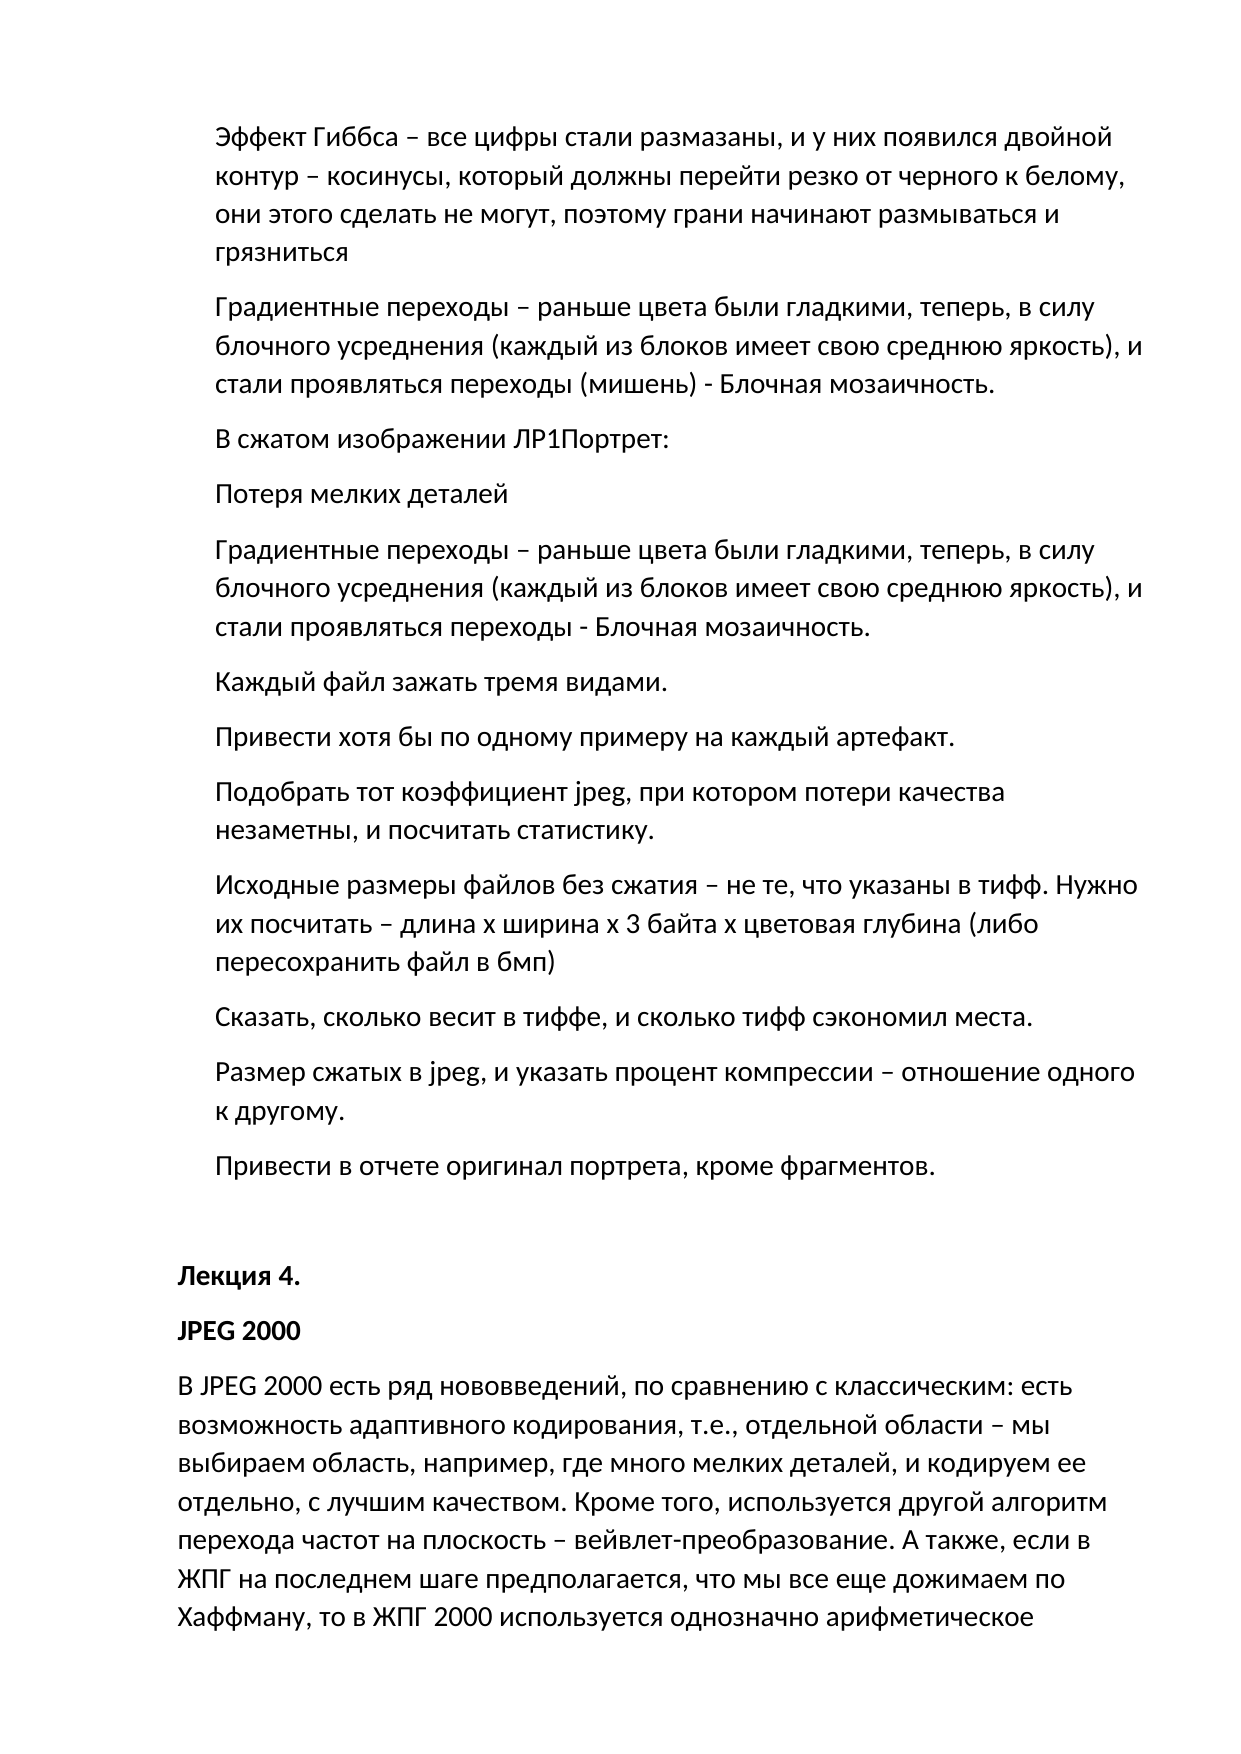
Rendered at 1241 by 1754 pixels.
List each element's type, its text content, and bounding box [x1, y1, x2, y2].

text Исходные размеры файлов без сжатия – не те, что указаны в тифф. Нужно их посчитать – длина х ширина х 3 байта х цветовая глубина (либо пересохранить файл в бмп) [215, 866, 1152, 979]
text Привести хотя бы по одному примеру на каждый артефакт. [215, 718, 1152, 753]
text Каждый файл зажать тремя видами. [215, 663, 1152, 698]
text Градиентные переходы – раньше цвета были гладкими, теперь, в силу блочного усреднения (каждый из блоков имеет свою среднюю яркость), и стали проявляться переходы (мишень) - Блочная мозаичность. [215, 288, 1152, 401]
text Привести в отчете оригинал портрета, кроме фрагментов. [215, 1147, 1152, 1183]
text Лекция 4. [177, 1257, 1152, 1293]
text Градиентные переходы – раньше цвета были гладкими, теперь, в силу блочного усреднения (каждый из блоков имеет свою среднюю яркость), и стали проявляться переходы - Блочная мозаичность. [215, 531, 1152, 643]
text JPEG 2000 [177, 1312, 1152, 1348]
text В сжатом изображении ЛР1Портрет: [215, 421, 1152, 456]
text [177, 1367, 1152, 1634]
text Эффект Гиббса – все цифры стали размазаны, и у них появился двойной контур – косинусы, который должны перейти резко от черного к белому, они этого сделать не могут, поэтому грани начинают размываться и грязниться [215, 118, 1152, 269]
text Подобрать тот коэффициент jpeg, при котором потери качества незаметны, и посчитать статистику. [215, 773, 1152, 847]
text Размер сжатых в jpeg, и указать процент компрессии – отношение одного к другому. [215, 1053, 1152, 1128]
text Потеря мелких деталей [215, 476, 1152, 511]
text Сказать, сколько весит в тиффе, и сколько тифф сэкономил места. [215, 998, 1152, 1034]
